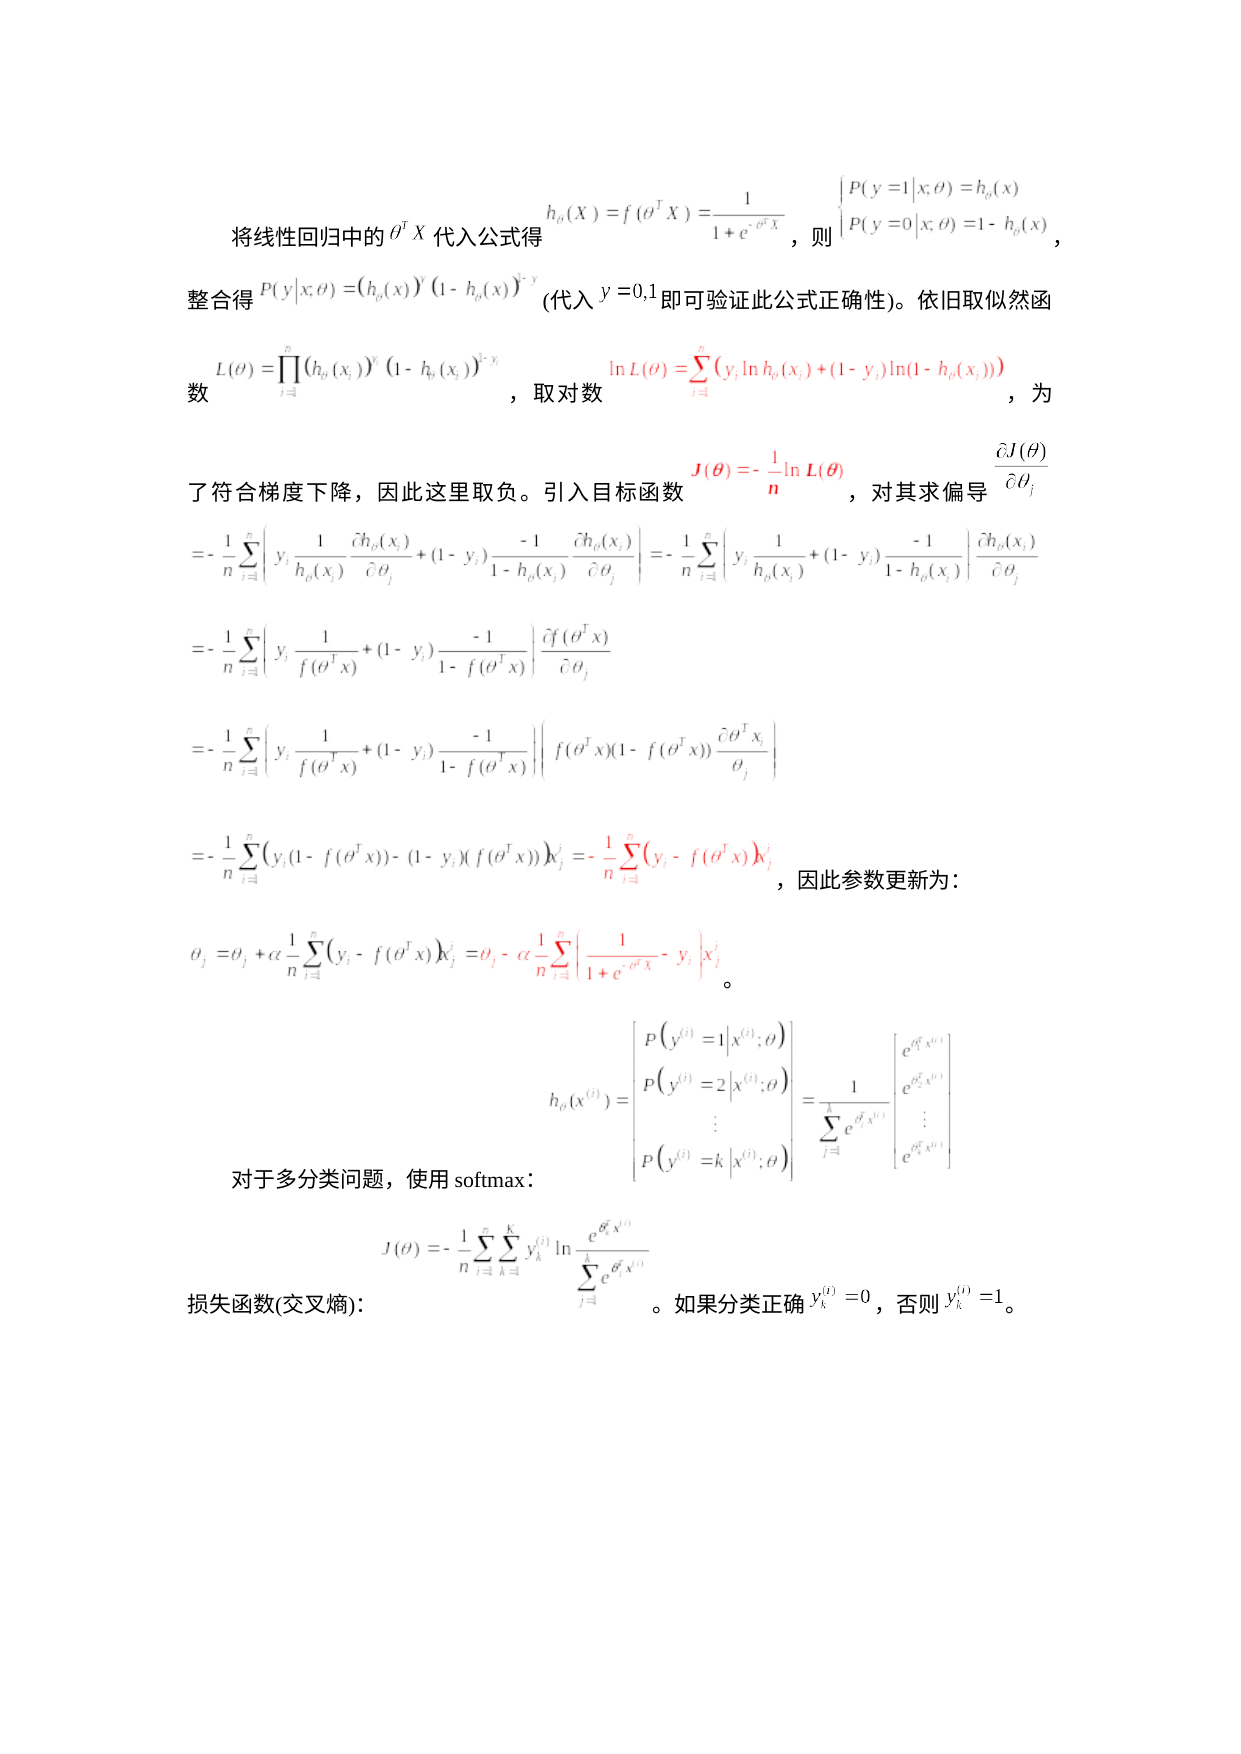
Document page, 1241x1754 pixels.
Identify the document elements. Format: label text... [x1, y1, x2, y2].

text 将线性回归中的代入公式得，则，整合得(代入即可验证此公式正确性)。依旧取似然函数，取对数，为了符合梯度下降，因此这里取负。引入目标函数，对其求偏导 [187, 162, 1053, 617]
text 。 [187, 909, 1053, 1007]
text 损失函数(交叉熵)：。如果分类正确，否则。 [187, 1202, 1053, 1332]
text 对于多分类问题，使用softmax： [187, 1007, 1053, 1202]
text ，因此参数更新为： [187, 812, 1053, 909]
